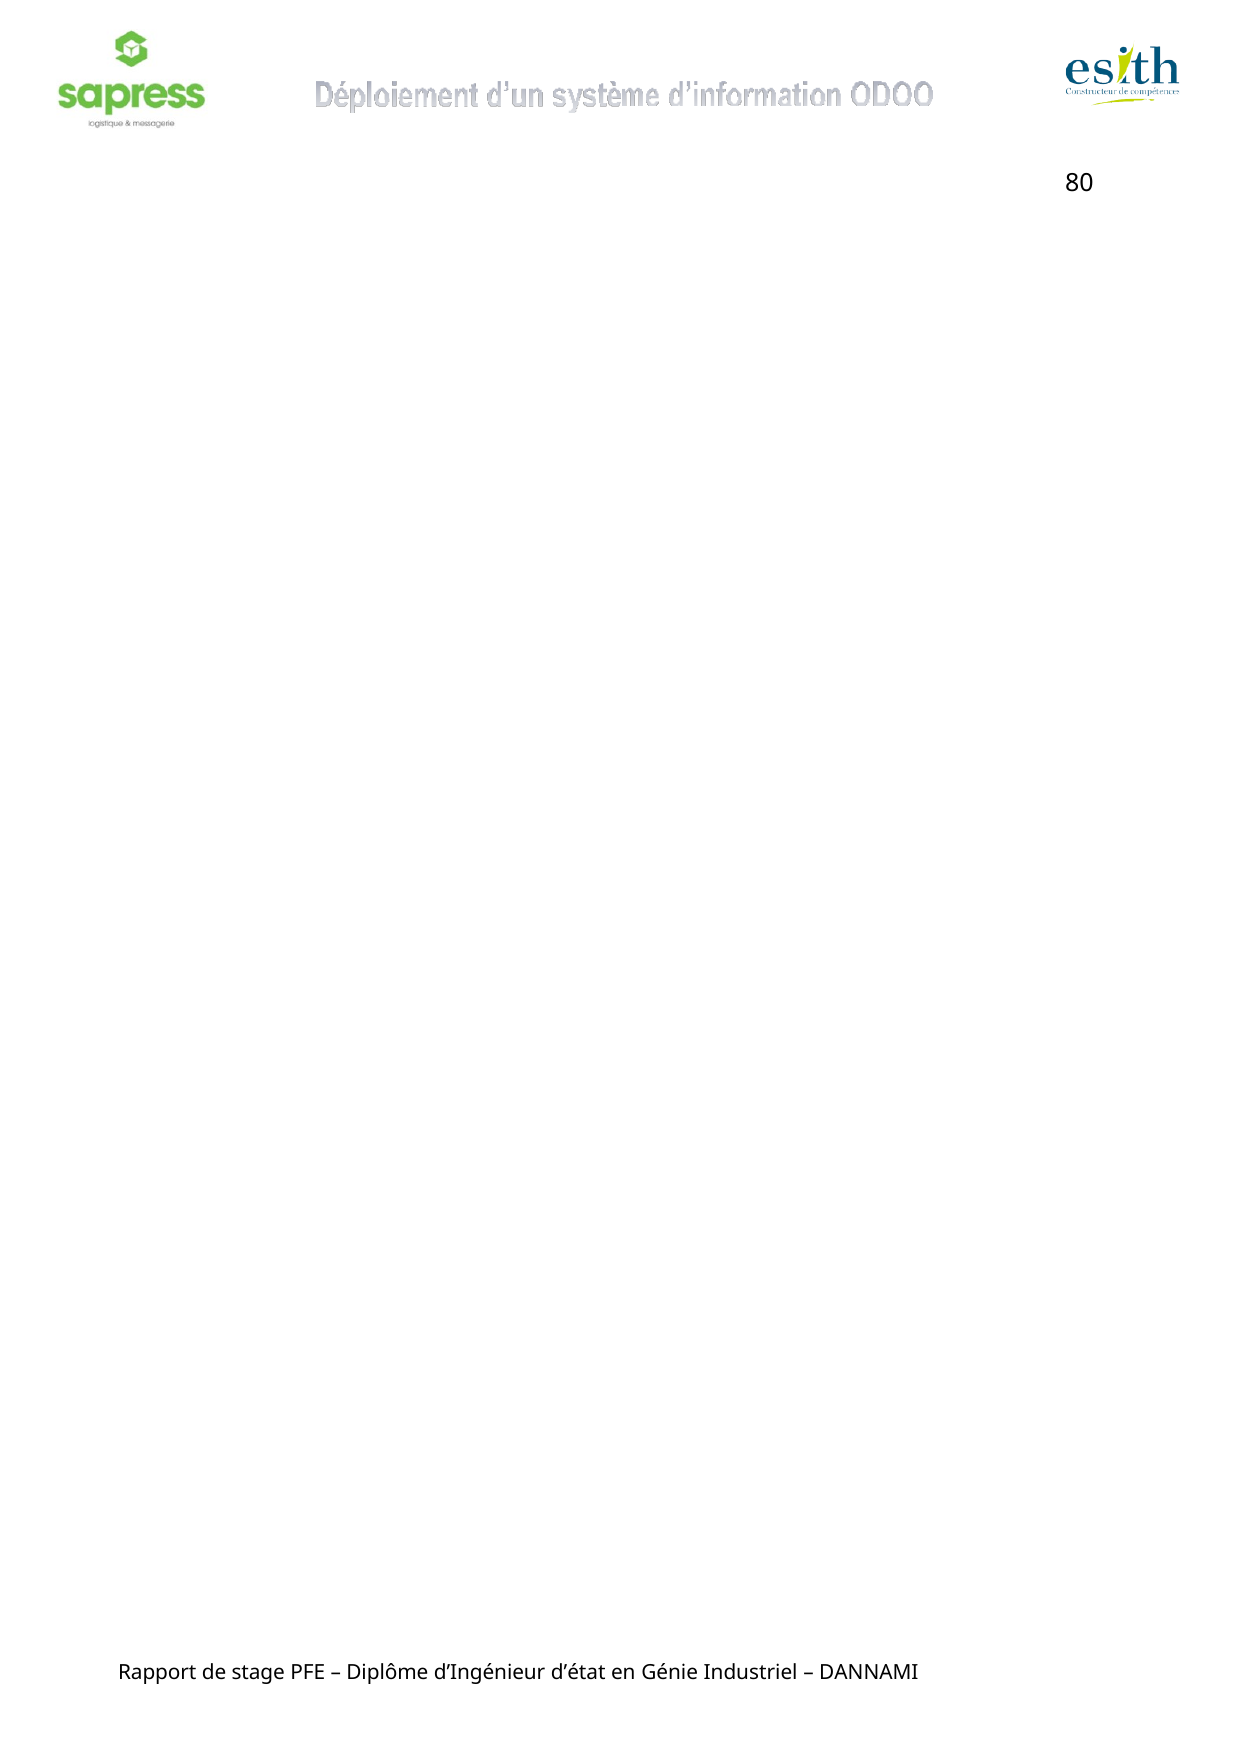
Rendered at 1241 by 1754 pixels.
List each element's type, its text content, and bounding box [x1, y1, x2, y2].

picture [1065, 40, 1180, 106]
text 80 [803, 165, 1093, 199]
picture [316, 80, 621, 113]
picture [56, 29, 209, 129]
picture [622, 80, 933, 106]
